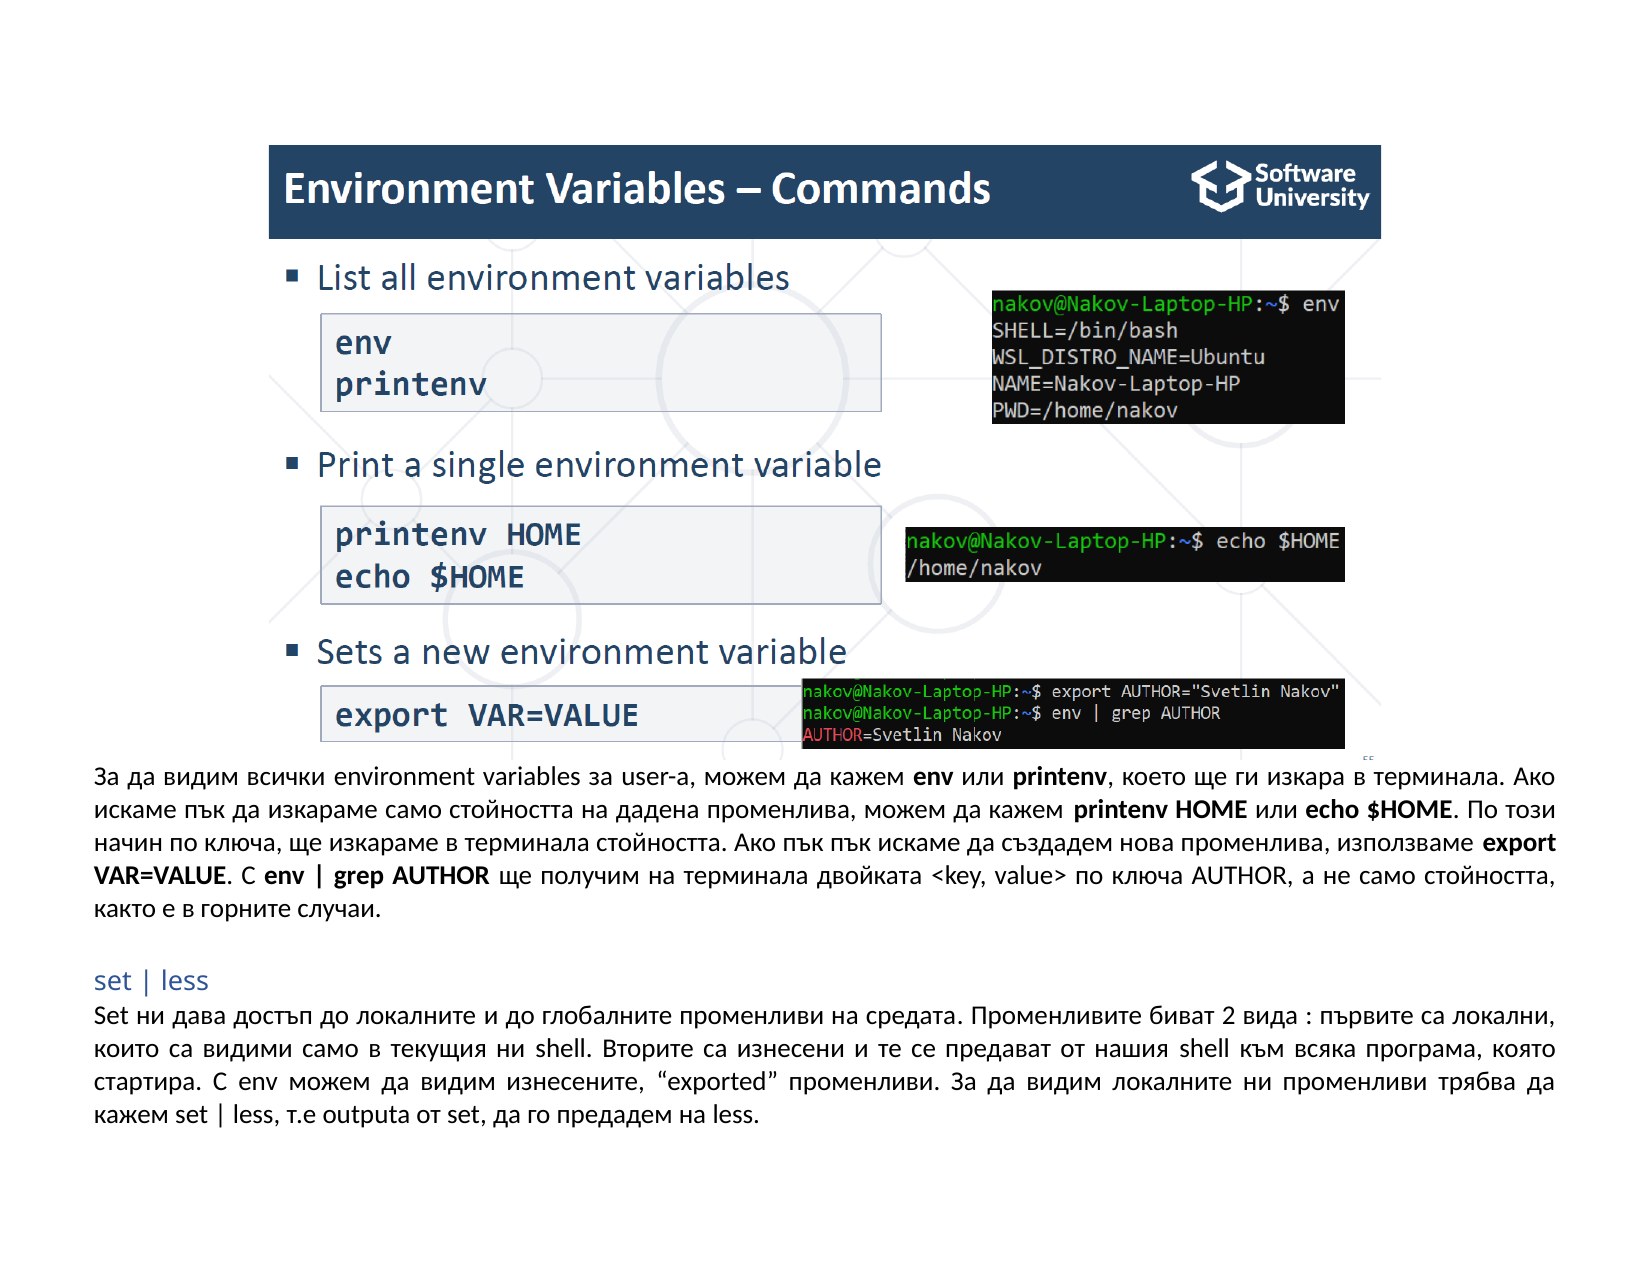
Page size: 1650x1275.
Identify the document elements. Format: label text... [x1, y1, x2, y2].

text Set ни дава достъп до локалните и до глобалните променливи на средата. Променливите биват 2 вида : първите са локални, които са видими само в текущия ни shell. Вторите са изнесени и те се предават от нашия shell към всяка програма, която стартира. С env можем да видим изнесените, “exported” променливи. За да видим локалните ни променливи трябва да кажем set | less, т.е outputa от set, да го предадем на less. [94, 998, 1556, 1131]
text За да видим всички environment variables за user-a, можем да кажем env или printenv, което ще ги изкара в терминала. Ако искаме пък да изкараме само стойността на дадена променлива, можем да кажем printenv HOME или echo $HOME. По този начин по ключа, ще изкараме в терминала стойността. Ако пък пък искаме да създадем нова променлива, използваме export VAR=VALUE. С env | grep AUTHOR ще получим на терминала двойката <key, value> по ключа AUTHOR, а не само стойността, както е в горните случаи. [94, 759, 1556, 924]
picture [268, 145, 1382, 760]
subtitle set | less [94, 962, 1556, 998]
